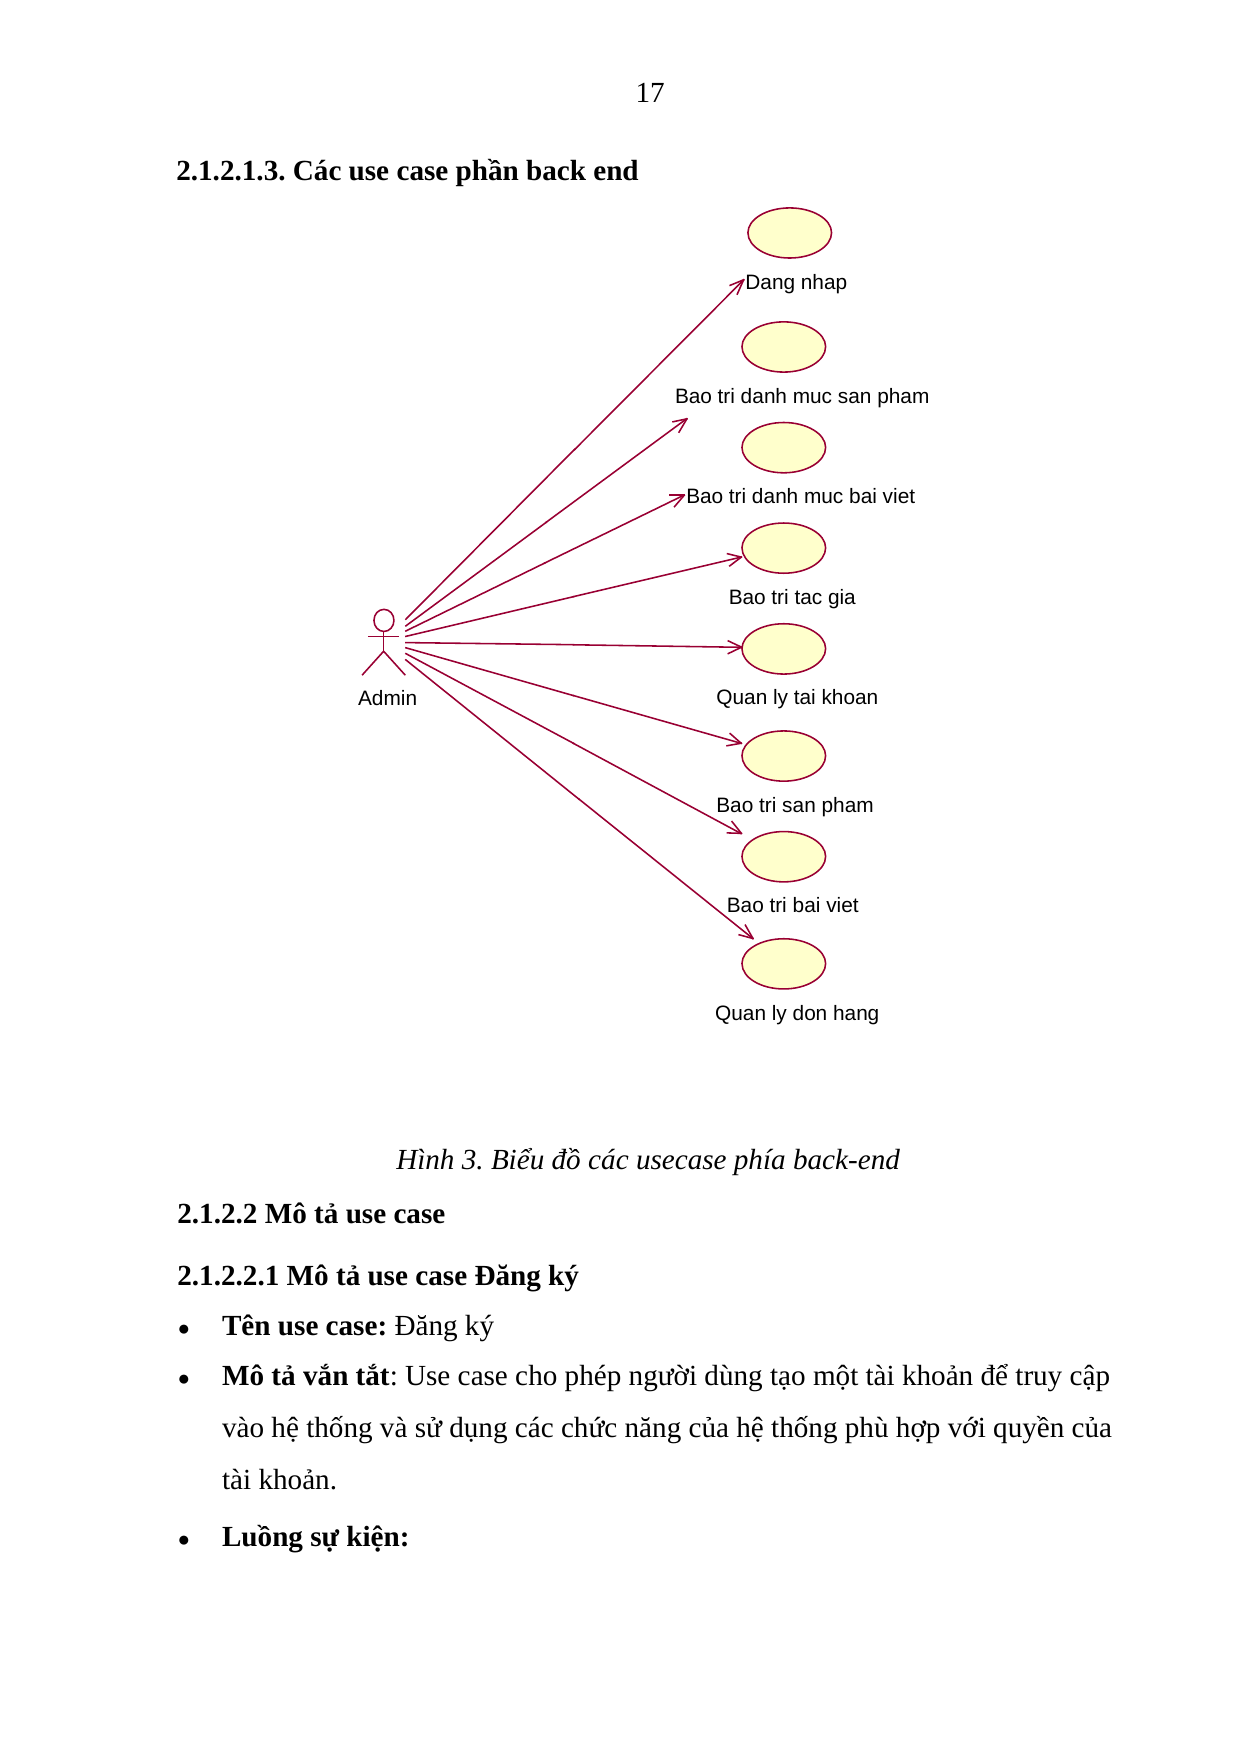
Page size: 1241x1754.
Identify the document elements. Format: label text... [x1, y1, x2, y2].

text 2.1.2.1.3. Các use case phần back end [176, 153, 1122, 187]
subtitle 2.1.2.2.1 Mô tả use case Đăng ký [177, 1258, 606, 1292]
list Luồng sự kiện: [177, 1519, 1122, 1552]
text Hình 3. Biểu đồ các usecase phía back-end [177, 1142, 1121, 1176]
list Mô tả vắn tắt: Use case cho phép người dùng tạo một tài khoản để truy cập vào hệ thống và sử dụng các chức năng của hệ thống phù hợp với quyền của tài khoản. [177, 1358, 1122, 1496]
subtitle 2.1.2.2 Mô tả use case [177, 1196, 1121, 1230]
list Tên use case: Đăng ký [177, 1308, 1122, 1342]
